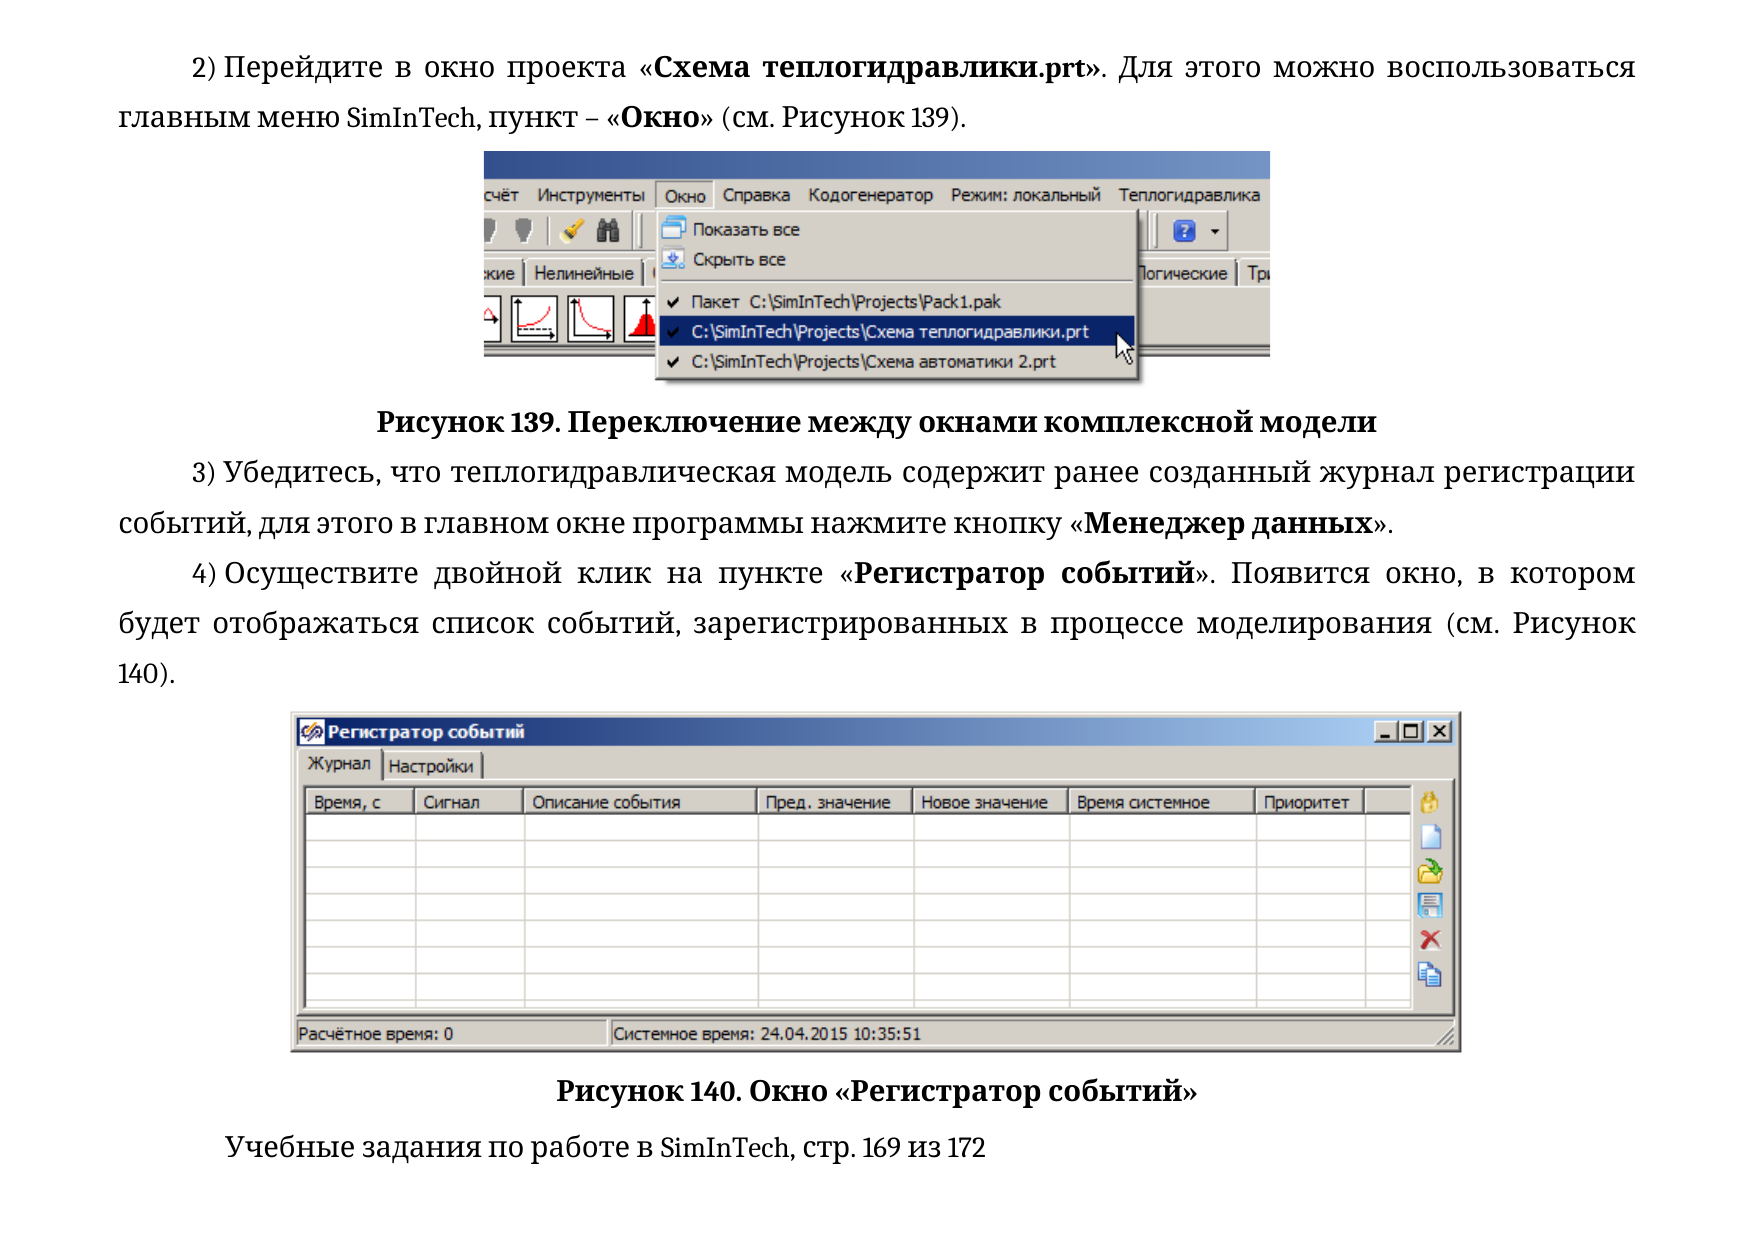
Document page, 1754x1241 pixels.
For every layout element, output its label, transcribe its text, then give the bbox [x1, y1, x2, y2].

picture [283, 708, 1471, 1059]
list Убедитесь, что теплогидравлическая модель содержит ранее созданный журнал регистрации событий, для этого в главном окне программы нажмите кнопку «Менеджер данных». [118, 456, 1636, 540]
picture [483, 151, 1271, 390]
